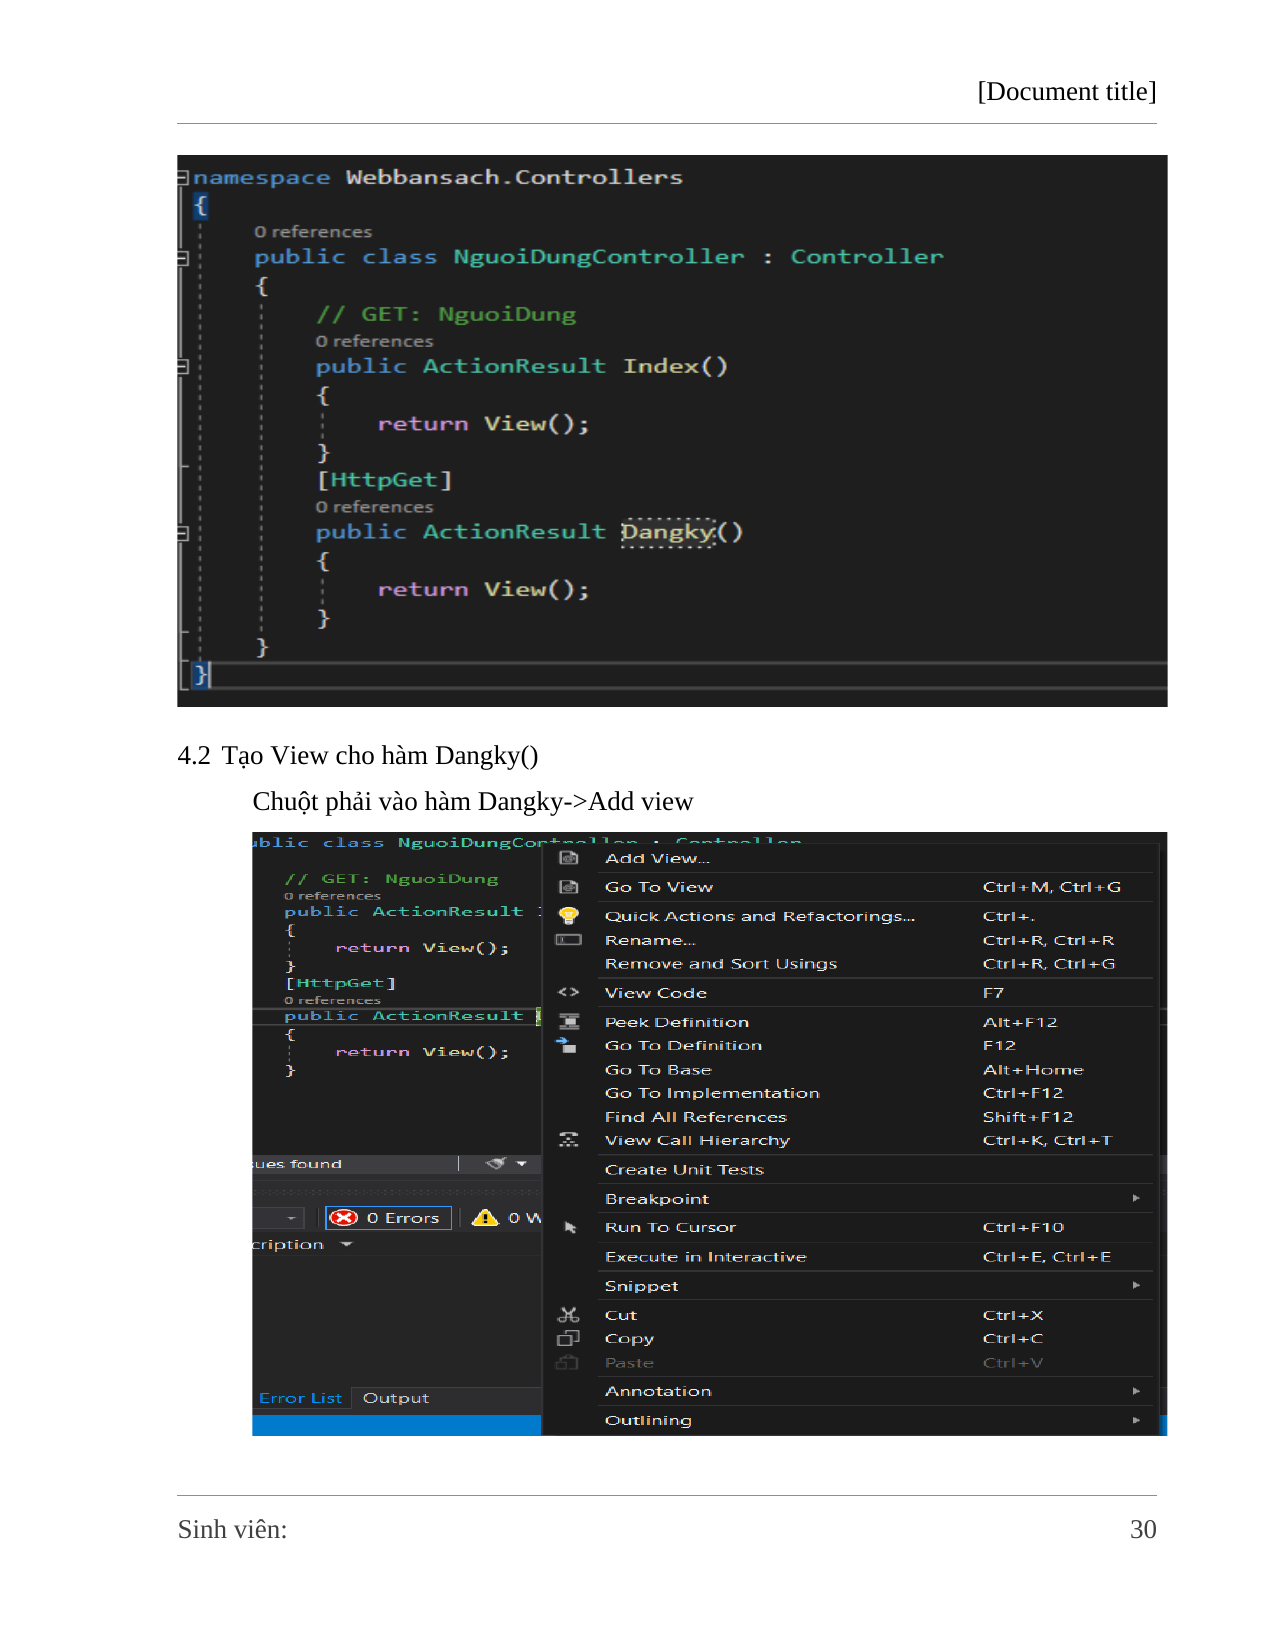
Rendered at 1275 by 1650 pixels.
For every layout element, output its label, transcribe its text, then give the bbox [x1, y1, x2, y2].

list Tạo View cho hàm Dangky() [177, 739, 1157, 770]
picture [177, 155, 1168, 707]
list Chuột phải vào hàm Dangky->Add view [252, 785, 1157, 817]
picture [252, 832, 1168, 1436]
